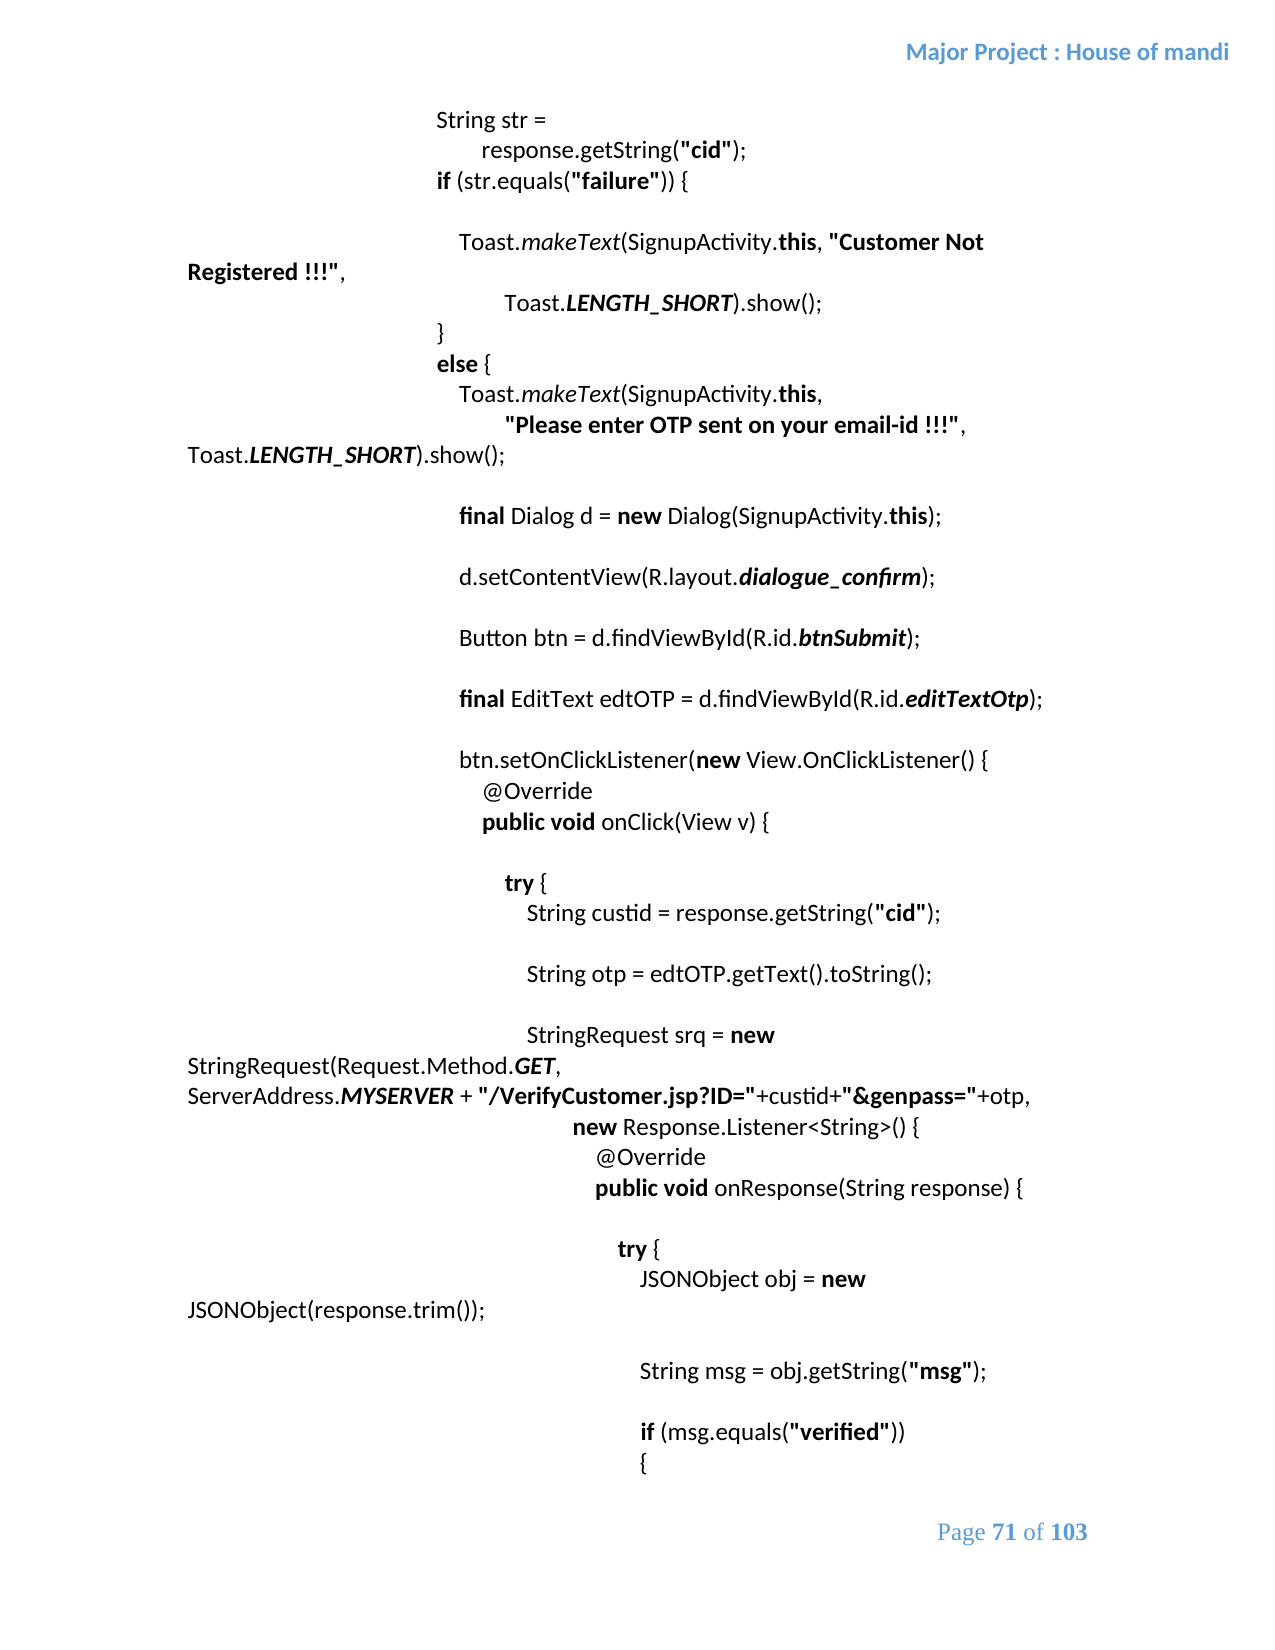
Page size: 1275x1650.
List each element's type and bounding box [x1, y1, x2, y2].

text [187, 104, 1087, 1477]
